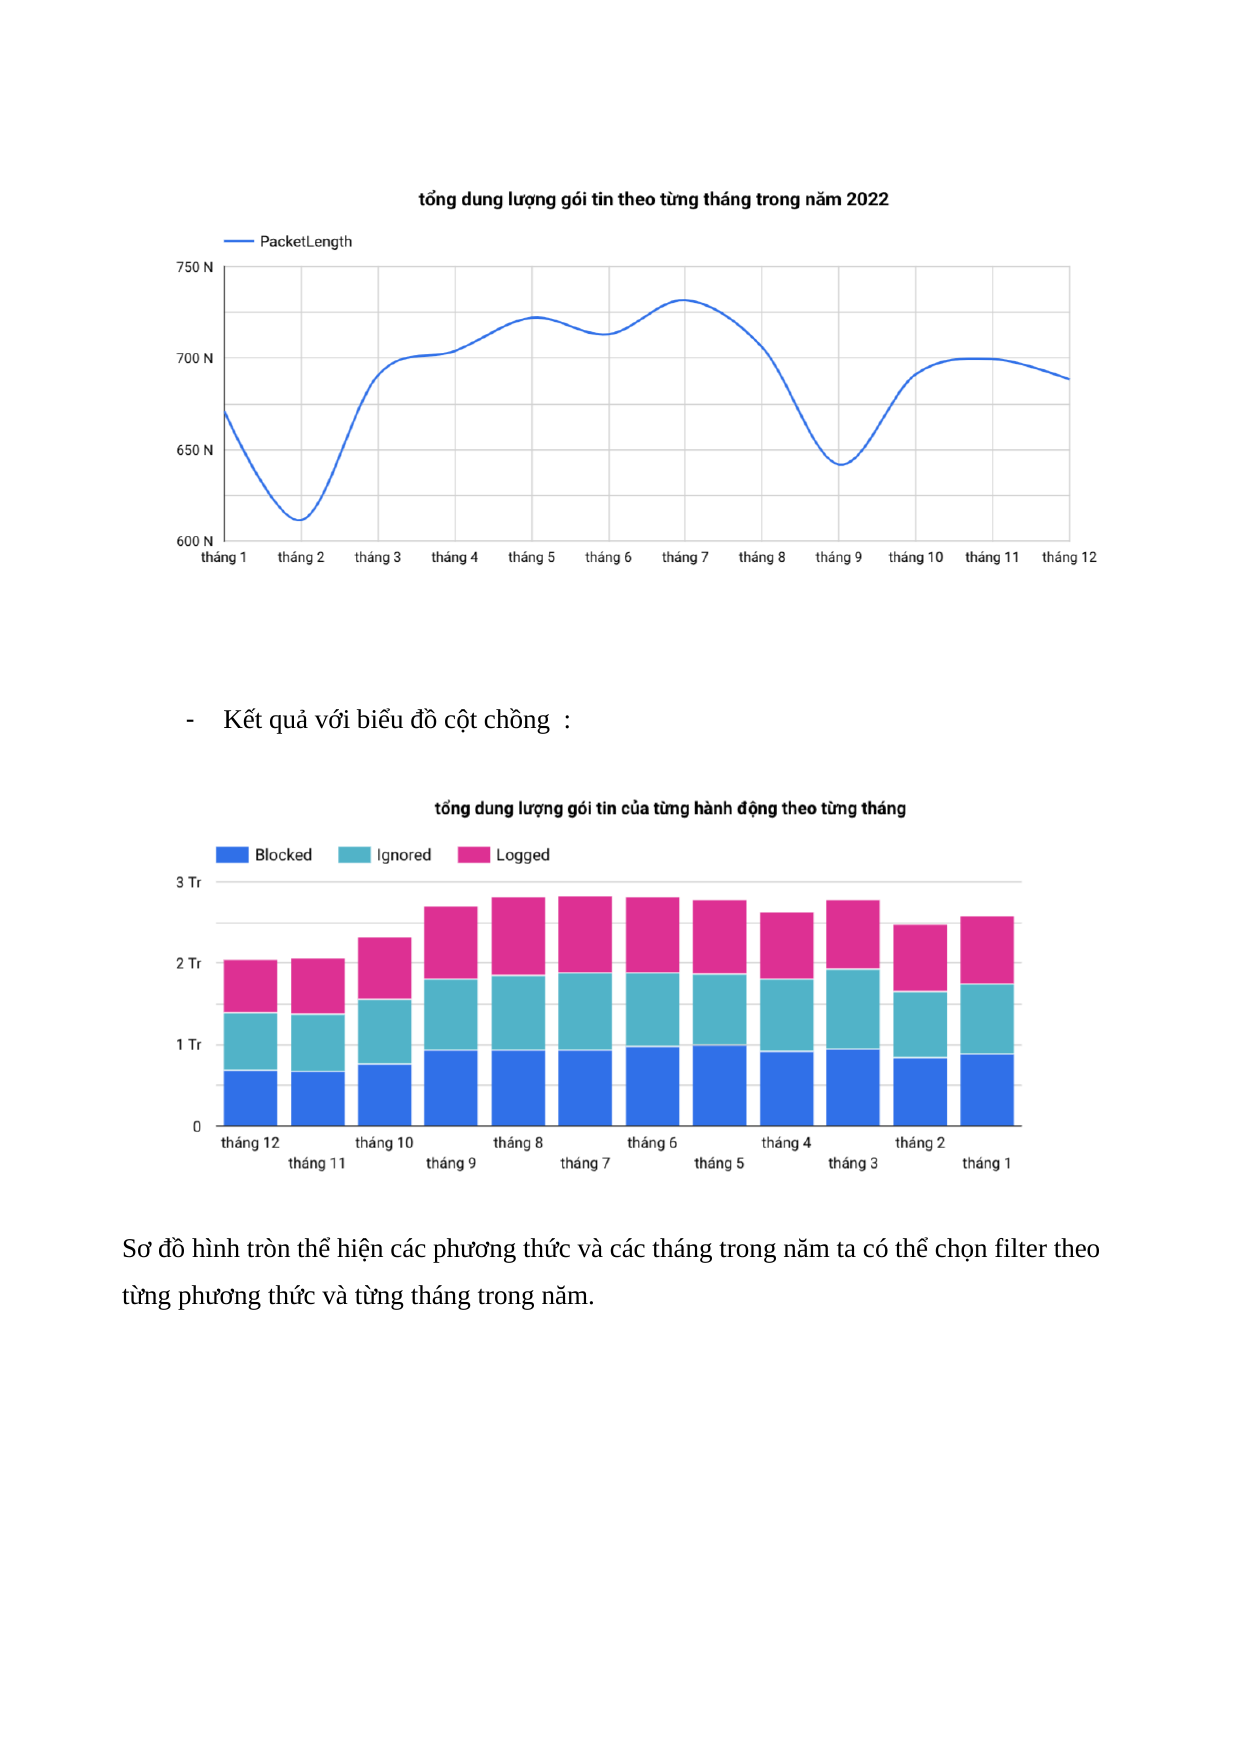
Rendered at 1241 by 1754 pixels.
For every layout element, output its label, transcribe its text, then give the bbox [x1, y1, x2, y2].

list Kết quả với biểu đồ cột chồng : [186, 688, 1144, 744]
text Sơ đồ hình tròn thể hiện các phương thức và các tháng trong năm ta có thể chọn filter theo từng phương thức và từng tháng trong năm. [122, 1232, 1144, 1310]
picture [145, 121, 1121, 658]
picture [145, 771, 1121, 1202]
